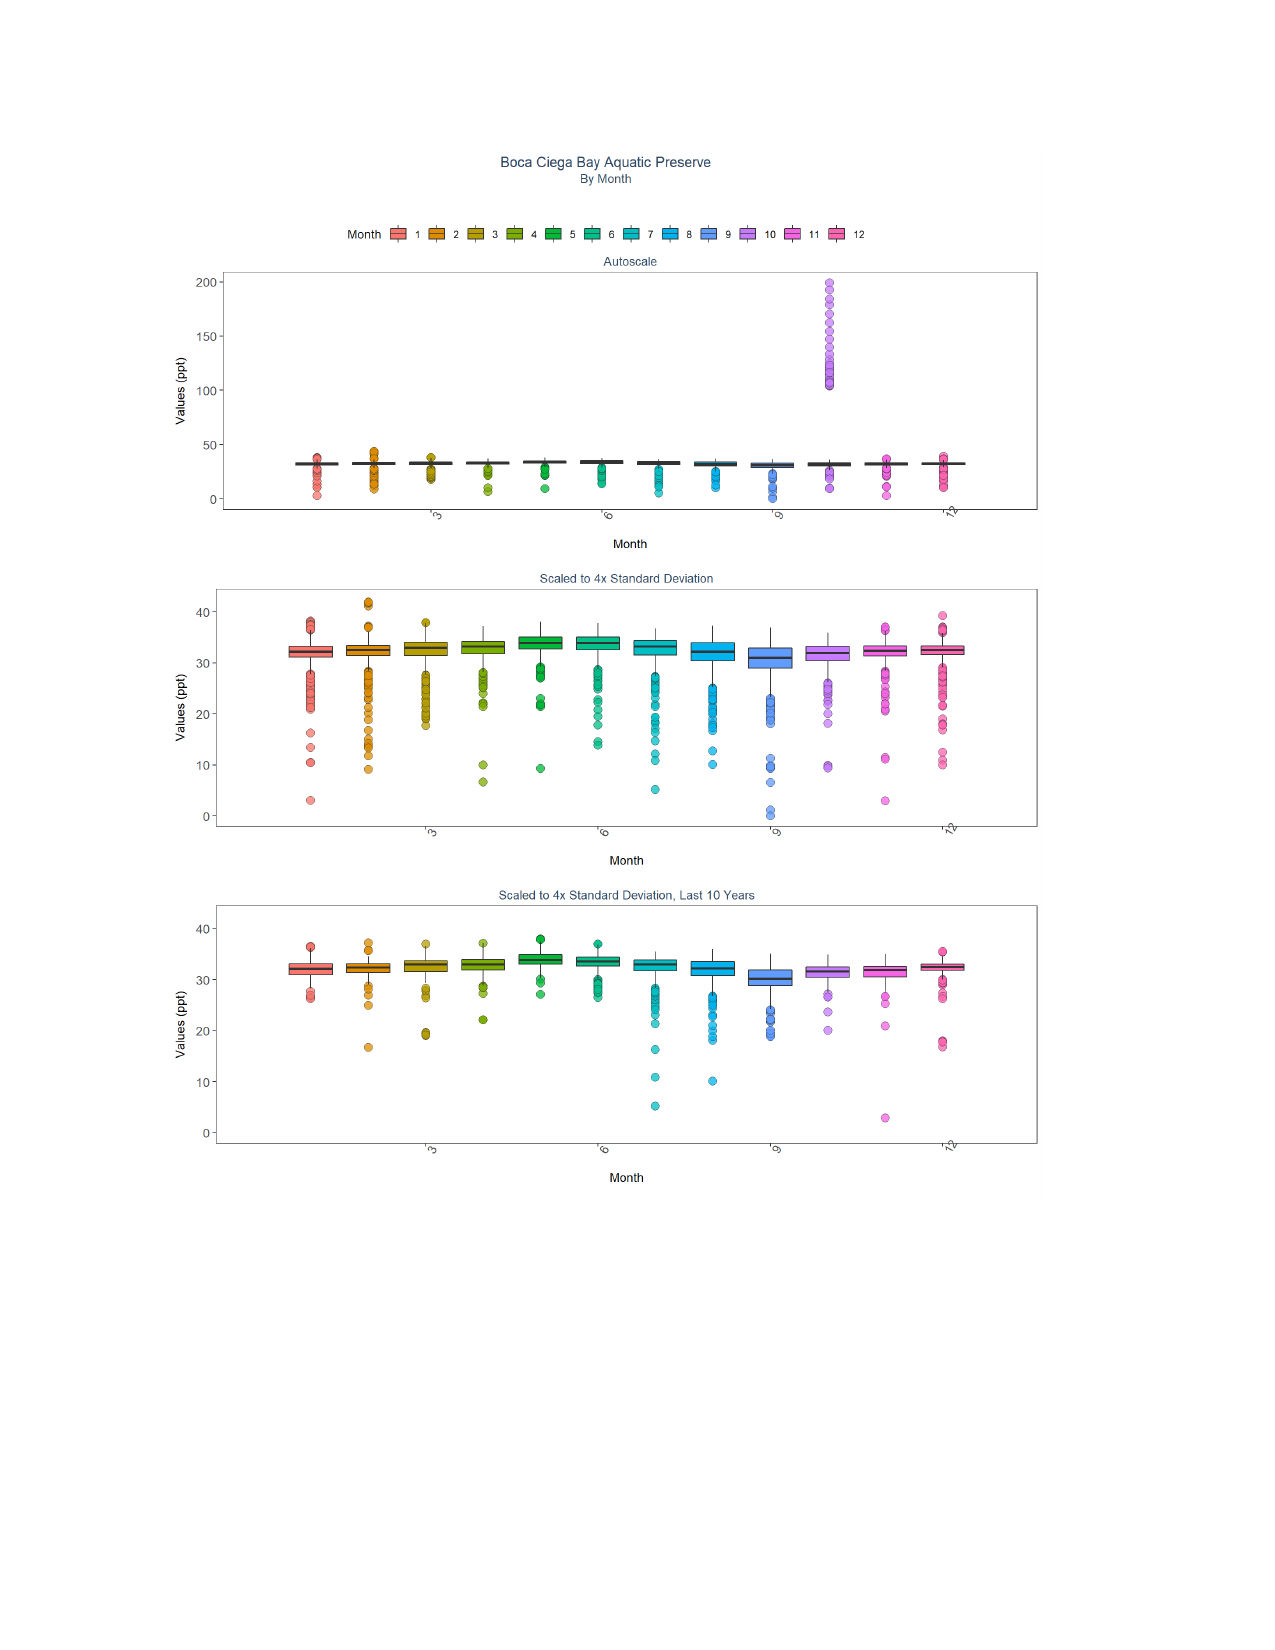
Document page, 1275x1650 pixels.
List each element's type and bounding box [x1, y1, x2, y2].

picture [168, 150, 1044, 1200]
